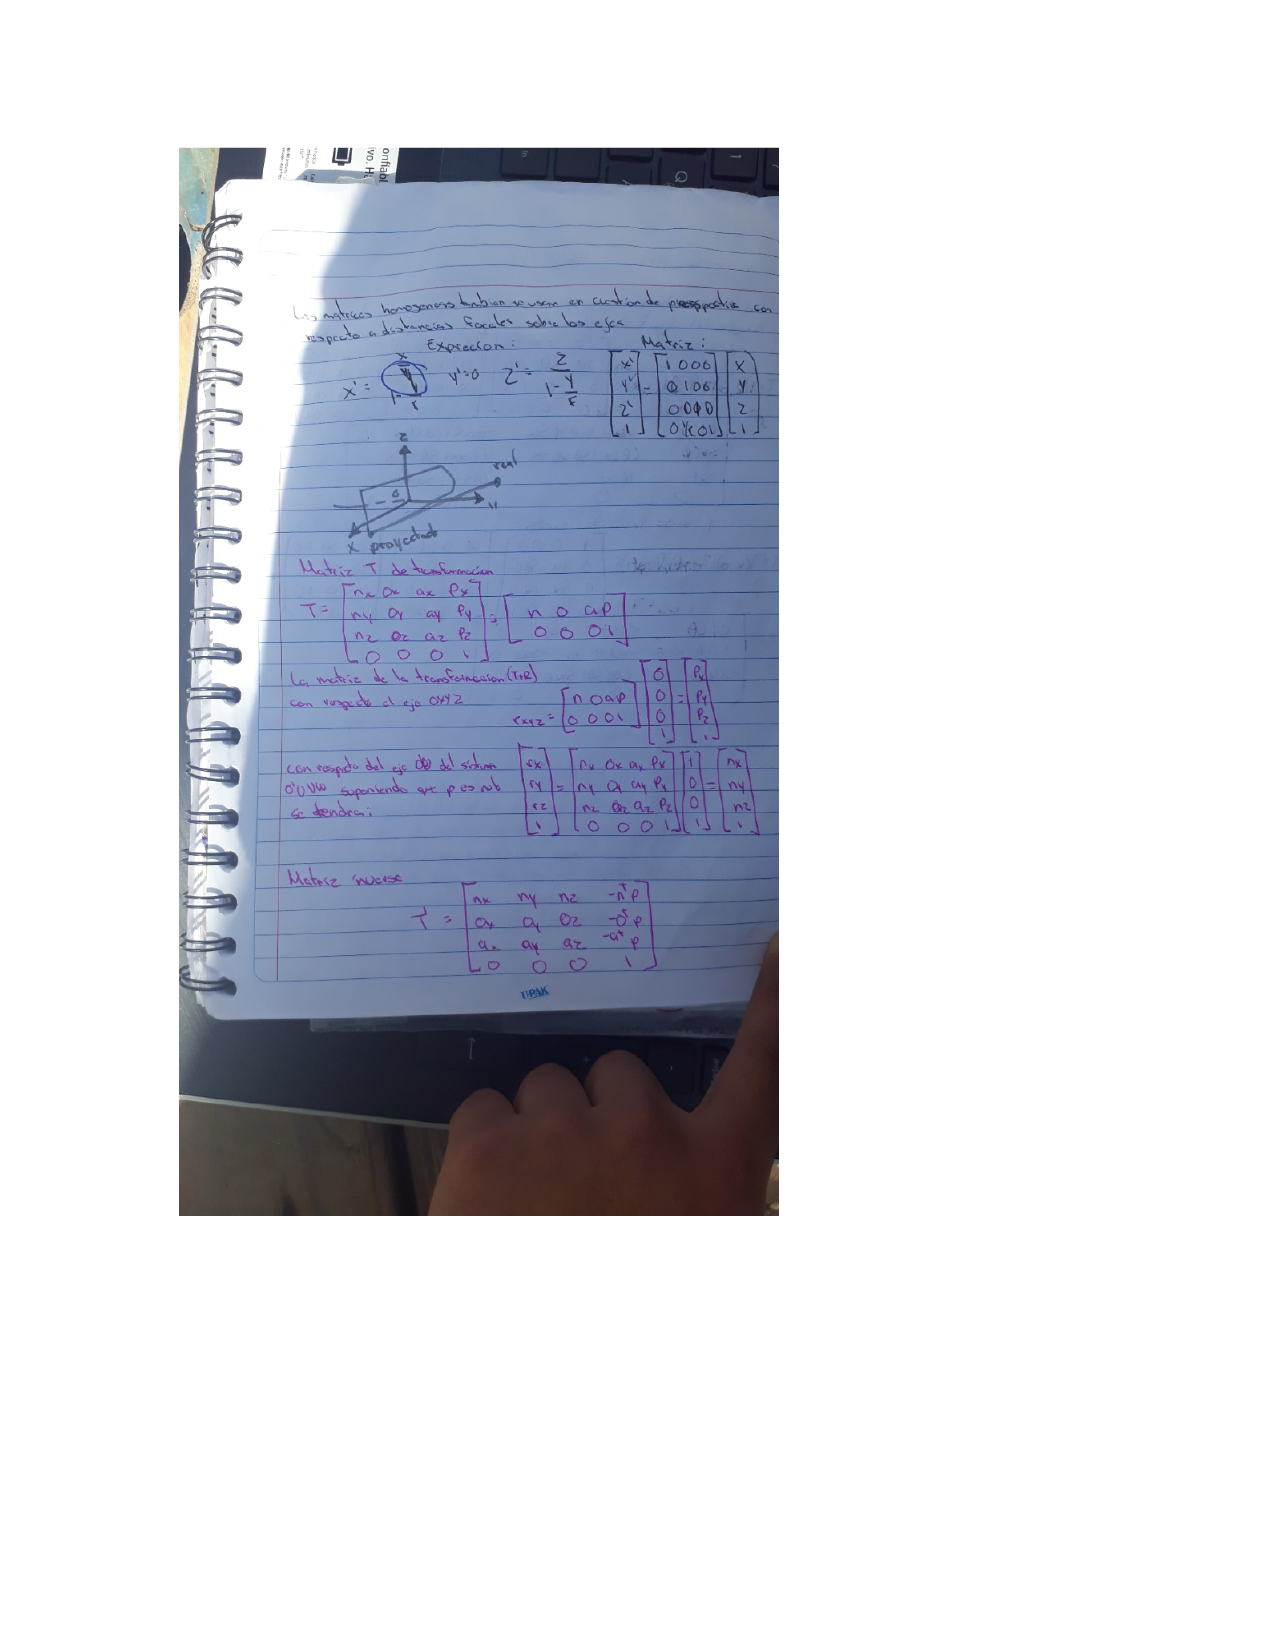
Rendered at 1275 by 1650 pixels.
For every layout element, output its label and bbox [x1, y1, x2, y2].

picture [179, 149, 779, 1215]
